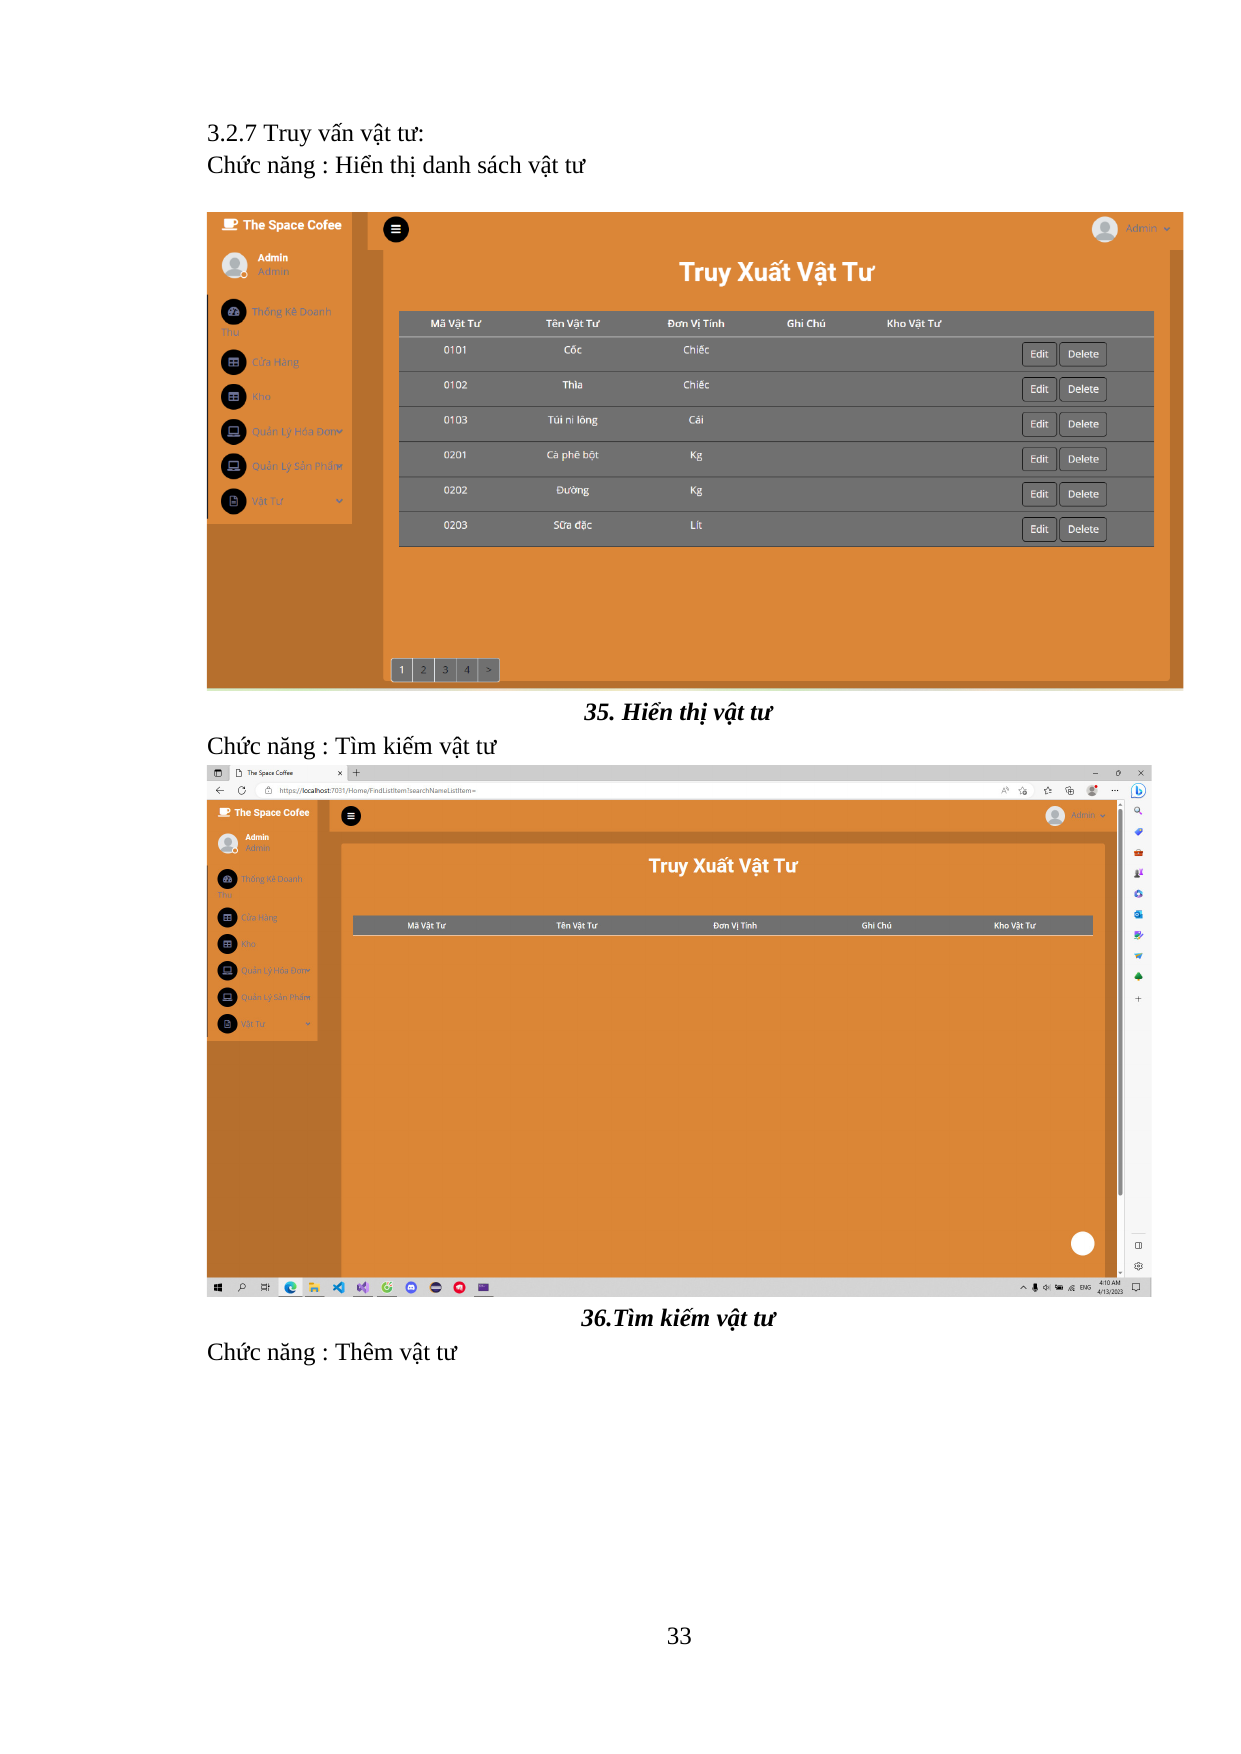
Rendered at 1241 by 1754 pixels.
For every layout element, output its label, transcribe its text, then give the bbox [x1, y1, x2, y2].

text Chức năng : Tìm kiếm vật tư [207, 731, 1152, 760]
picture [206, 765, 1152, 1297]
picture [206, 212, 1184, 691]
text 3.2.7 Truy vấn vật tư: [207, 118, 1152, 147]
text Chức năng : Hiển thị danh sách vật tư [207, 150, 1152, 178]
text 35. Hiển thị vật tư [207, 697, 1152, 725]
text 36.Tìm kiếm vật tư [207, 1303, 1152, 1332]
text Chức năng : Thêm vật tư [207, 1337, 1152, 1366]
